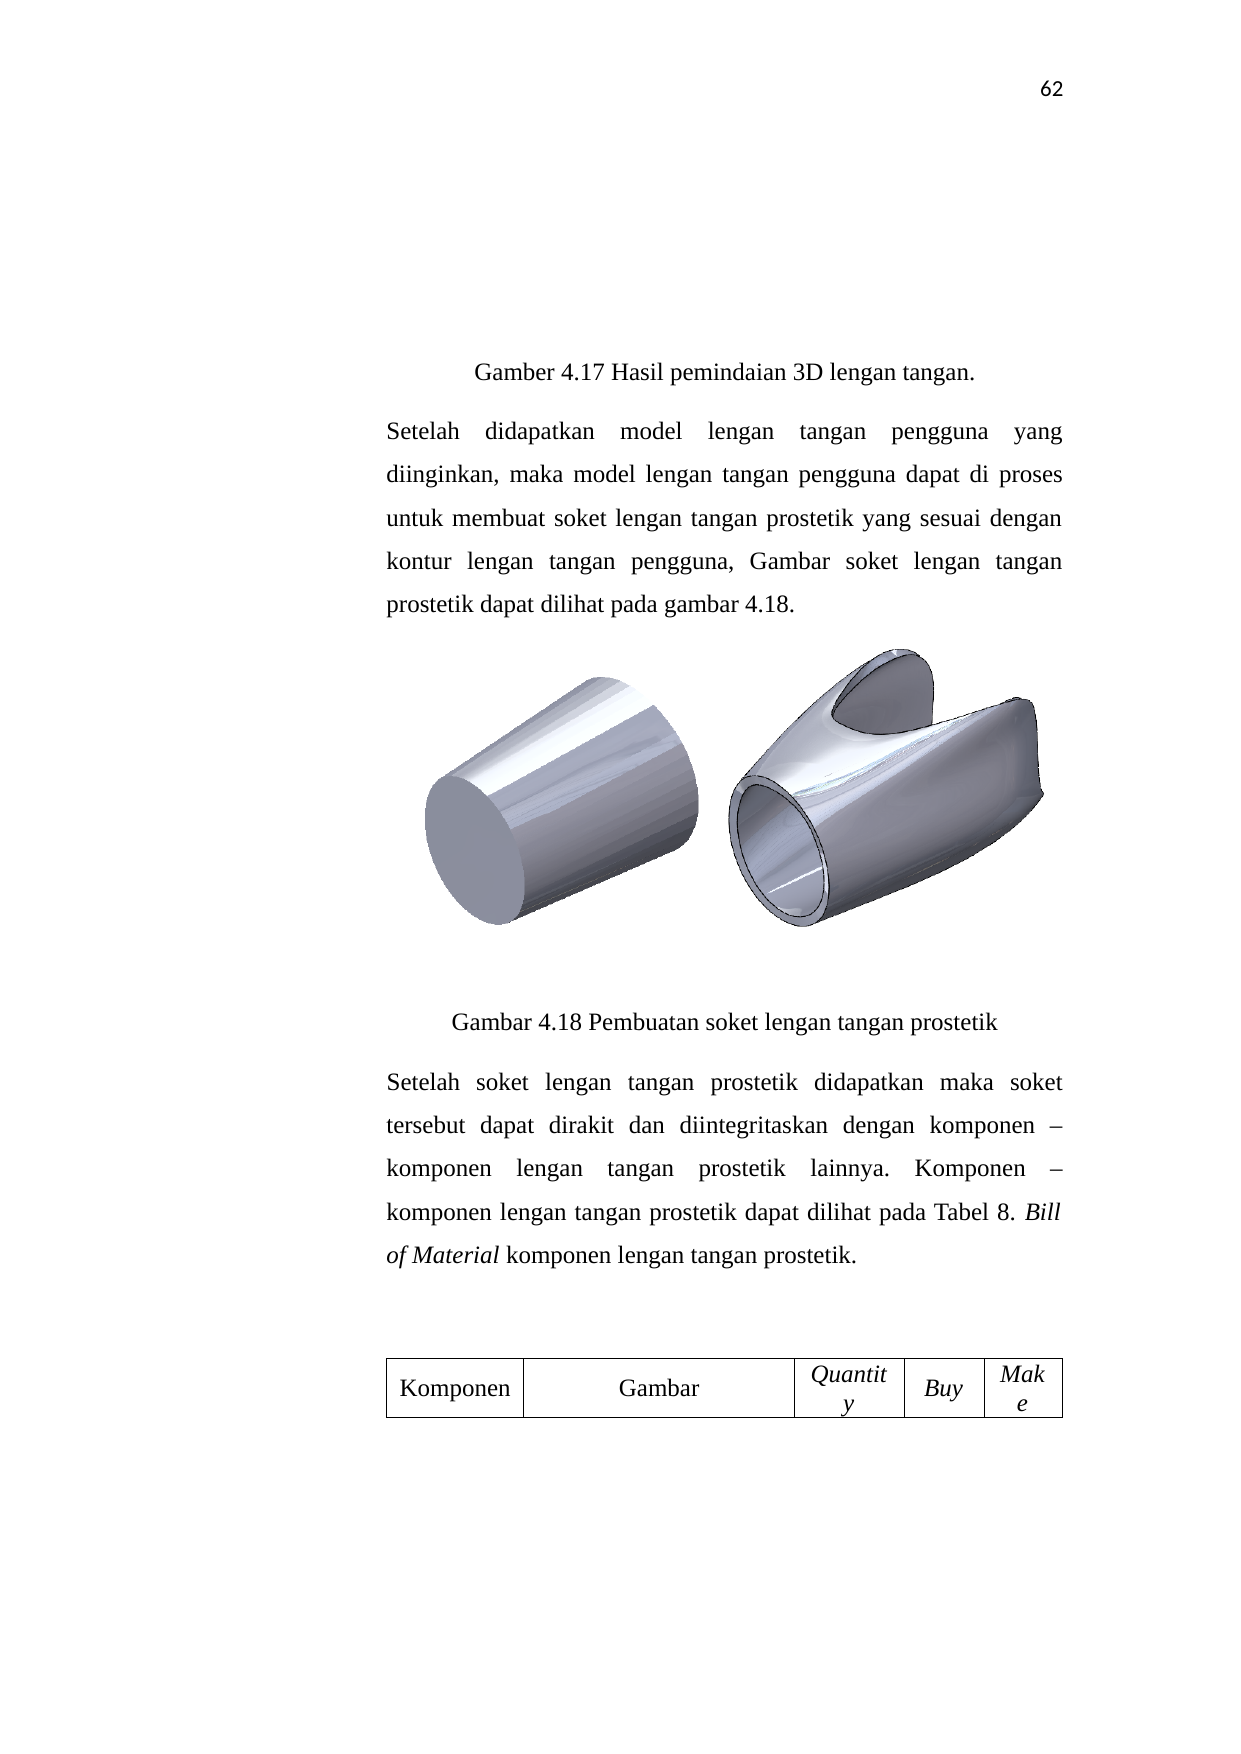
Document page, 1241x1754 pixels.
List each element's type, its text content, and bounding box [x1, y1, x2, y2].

table_header Make [985, 1359, 1062, 1417]
text Gamber 4.17 Hasil pemindaian 3D lengan tangan. [386, 357, 1063, 385]
picture [721, 621, 1057, 946]
text Gambar 4.18 Pembuatan soket lengan tangan prostetik [386, 1007, 1063, 1036]
text Setelah didapatkan model lengan tangan pengguna yang diinginkan, maka model lengan tangan pengguna dapat di proses untuk membuat soket lengan tangan prostetik yang sesuai dengan kontur lengan tangan pengguna, Gambar soket lengan tangan prostetik dapat dilihat pada gambar 4.18. [386, 416, 1063, 618]
picture [389, 645, 717, 942]
table_header Quantity [795, 1359, 904, 1417]
table_header Komponen [387, 1359, 523, 1417]
table_header Buy [905, 1359, 984, 1417]
text Setelah soket lengan tangan prostetik didapatkan maka soket tersebut dapat dirakit dan diintegritaskan dengan komponen – komponen lengan tangan prostetik lainnya. Komponen – komponen lengan tangan prostetik dapat dilihat pada Tabel 8. Bill of Material komponen lengan tangan prostetik. [386, 1067, 1063, 1268]
table_header Gambar [524, 1359, 794, 1417]
